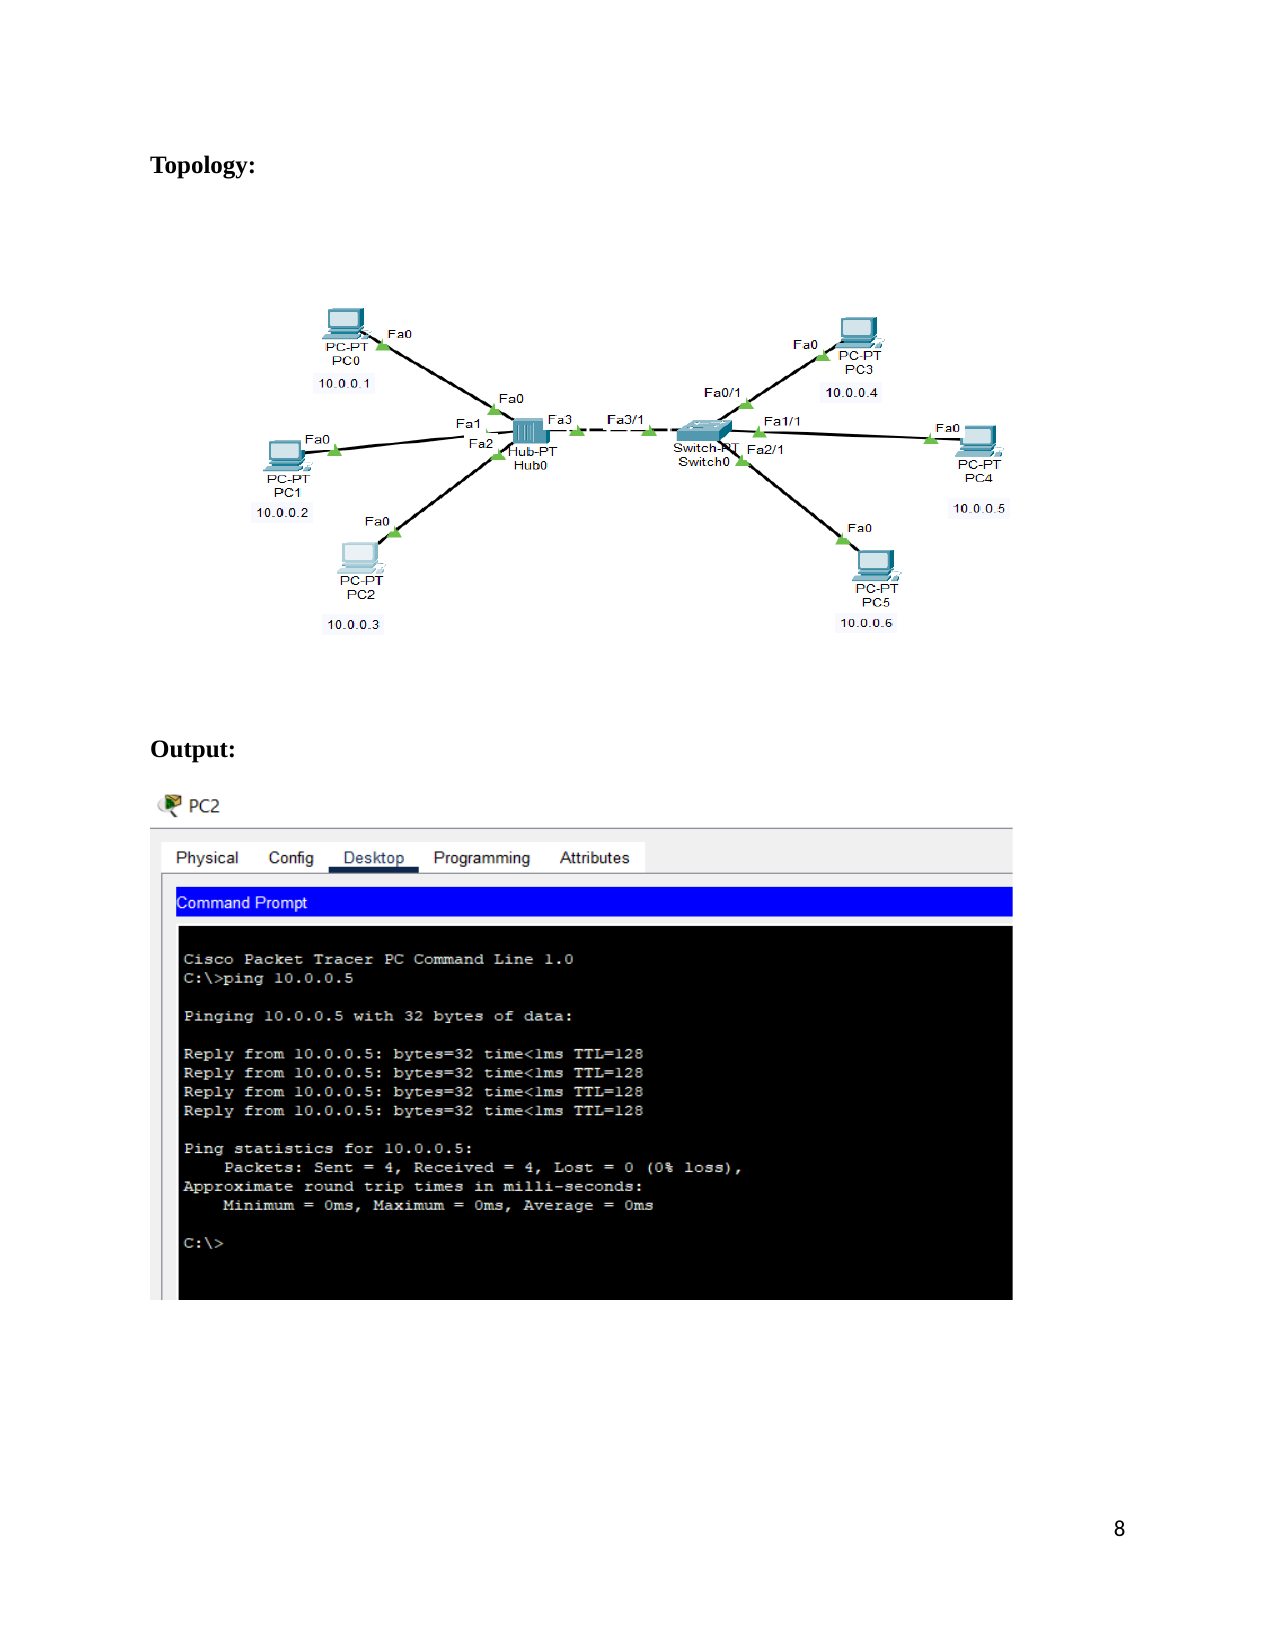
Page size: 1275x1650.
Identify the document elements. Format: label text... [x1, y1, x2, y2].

picture [150, 206, 1122, 707]
picture [150, 790, 1013, 1300]
text Topology: [150, 150, 1121, 179]
text Output: [150, 734, 1121, 763]
